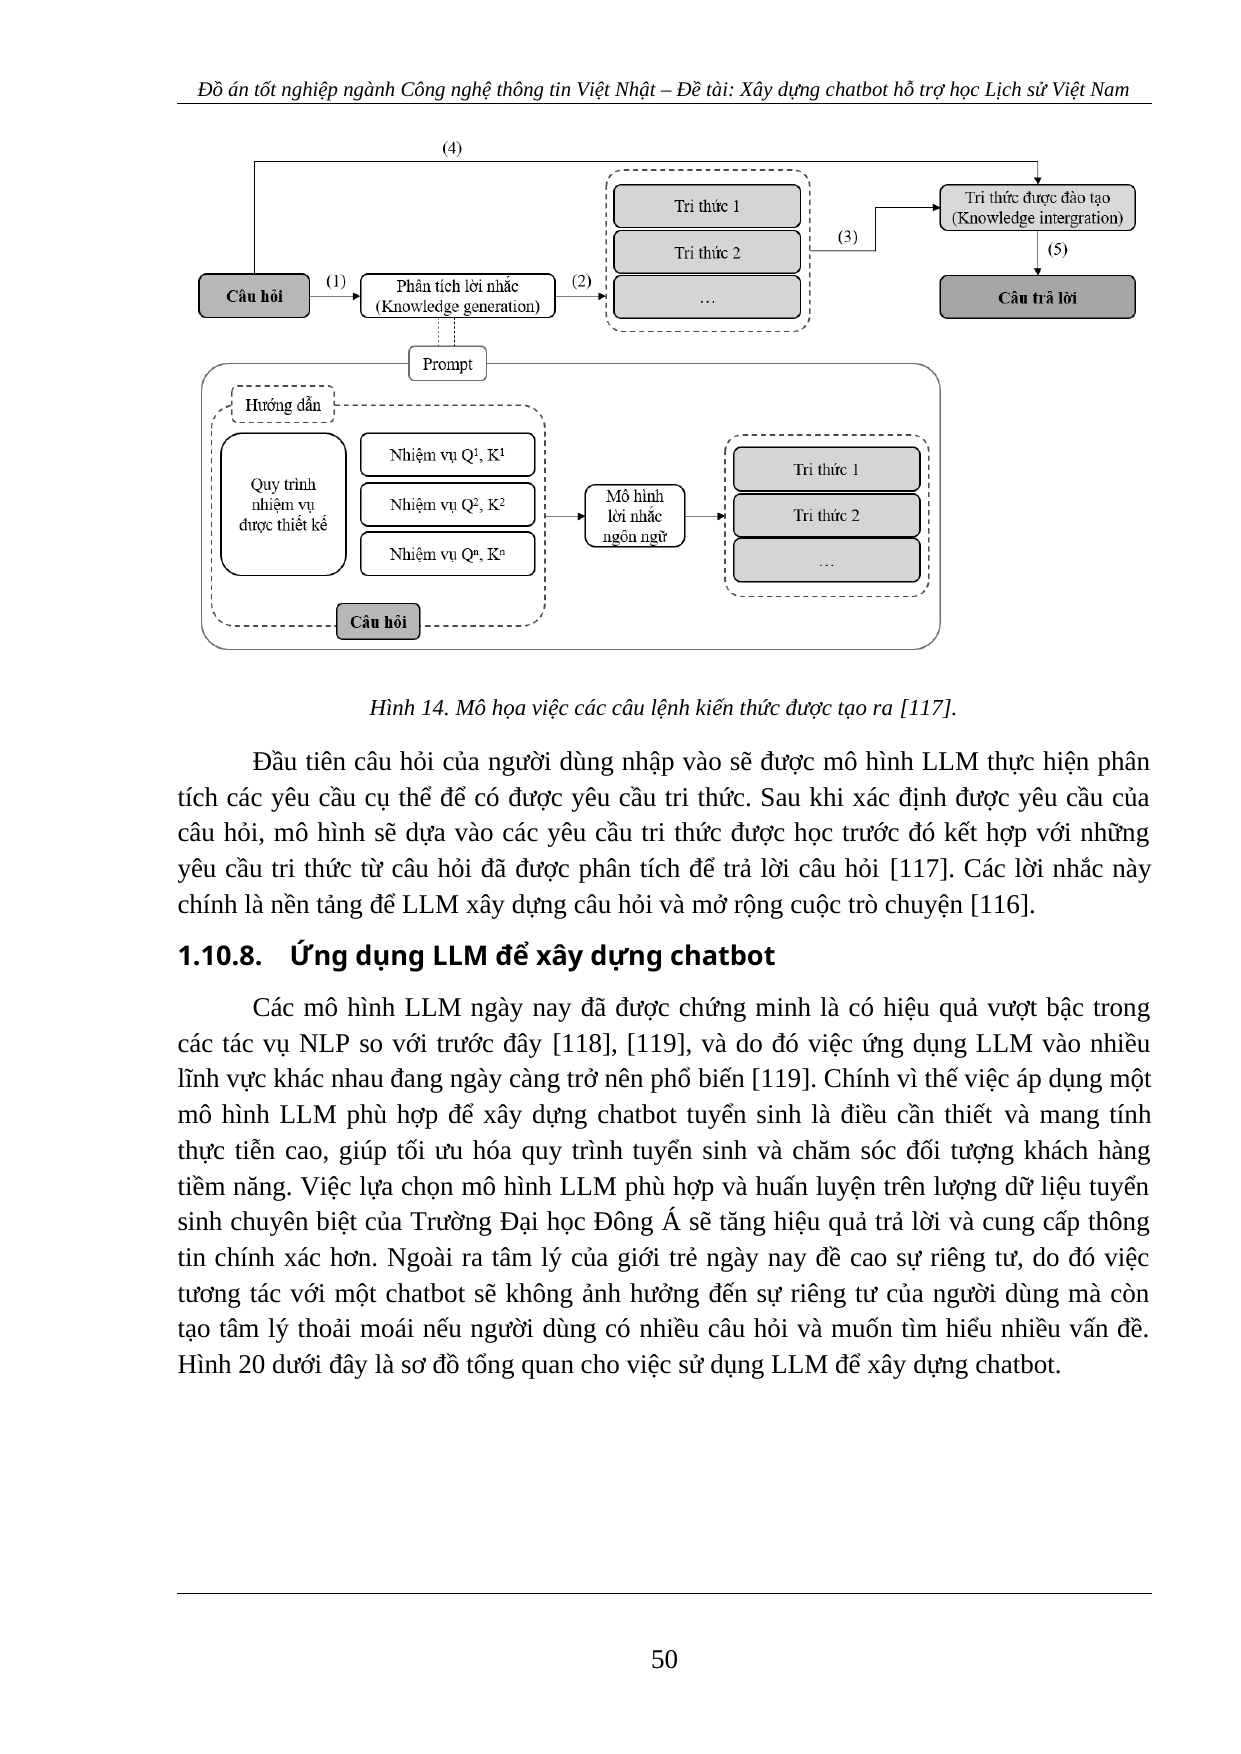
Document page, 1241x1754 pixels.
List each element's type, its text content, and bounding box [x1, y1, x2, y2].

subtitle Ứng dụng LLM để xây dựng chatbot [177, 936, 1152, 973]
text Các mô hình LLM ngày nay đã được chứng minh là có hiệu quả vượt bậc trong các tác vụ NLP so với trước đây , và do đó việc ứng dụng LLM vào nhiều lĩnh vực khác nhau đang ngày càng trở nên phổ biến . Chính vì thế việc áp dụng một mô hình LLM phù hợp để xây dựng chatbot tuyển sinh là điều cần thiết và mang tính thực tiễn cao, giúp tối ưu hóa quy trình tuyển sinh và chăm sóc đối tượng khách hàng tiềm năng. Việc lựa chọn mô hình LLM phù hợp và huấn luyện trên lượng dữ liệu tuyển sinh chuyên biệt của Trường Đại học Đông Á sẽ tăng hiệu quả trả lời và cung cấp thông tin chính xác hơn. Ngoài ra tâm lý của giới trẻ ngày nay đề cao sự riêng tư, do đó việc tương tác với một chatbot sẽ không ảnh hưởng đến sự riêng tư của người dùng mà còn tạo tâm lý thoải moái nếu người dùng có nhiều câu hỏi và muốn tìm hiểu nhiều vấn đề. Hình 20 dưới đây là sơ đồ tổng quan cho việc sử dụng LLM để xây dựng chatbot. [177, 991, 1152, 1379]
text Đầu tiên câu hỏi của người dùng nhập vào sẽ được mô hình LLM thực hiện phân tích các yêu cầu cụ thể để có được yêu cầu tri thức. Sau khi xác định được yêu cầu của câu hỏi, mô hình sẽ dựa vào các yêu cầu tri thức được học trước đó kết hợp với những yêu cầu tri thức từ câu hỏi đã được phân tích để trả lời câu hỏi . Các lời nhắc này chính là nền tảng để LLM xây dựng câu hỏi và mở rộng cuộc trò chuyện . [177, 745, 1152, 919]
text Hình 21. Mô họa việc các câu lệnh kiến thức được tạo ra . [177, 694, 1152, 720]
